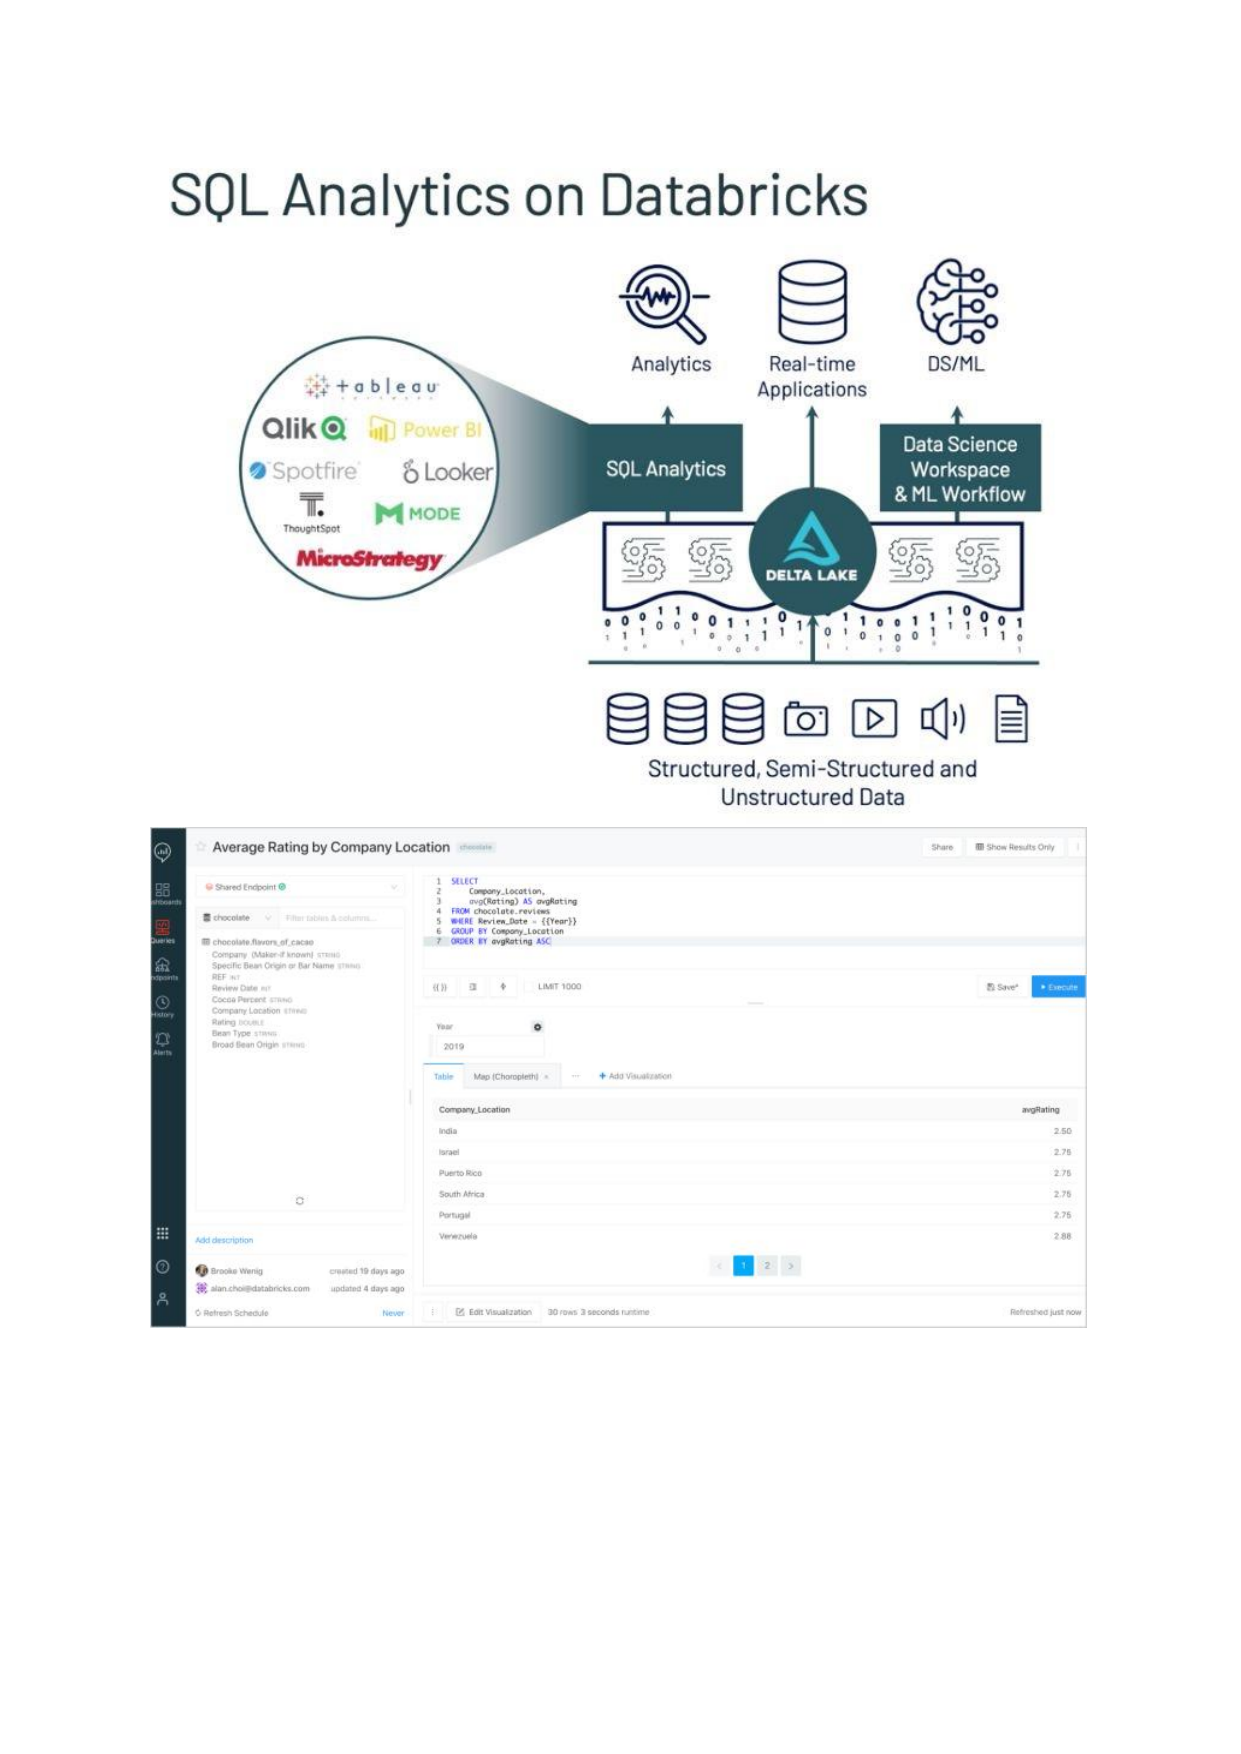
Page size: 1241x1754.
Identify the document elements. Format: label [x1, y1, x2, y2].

picture [150, 150, 1087, 1328]
